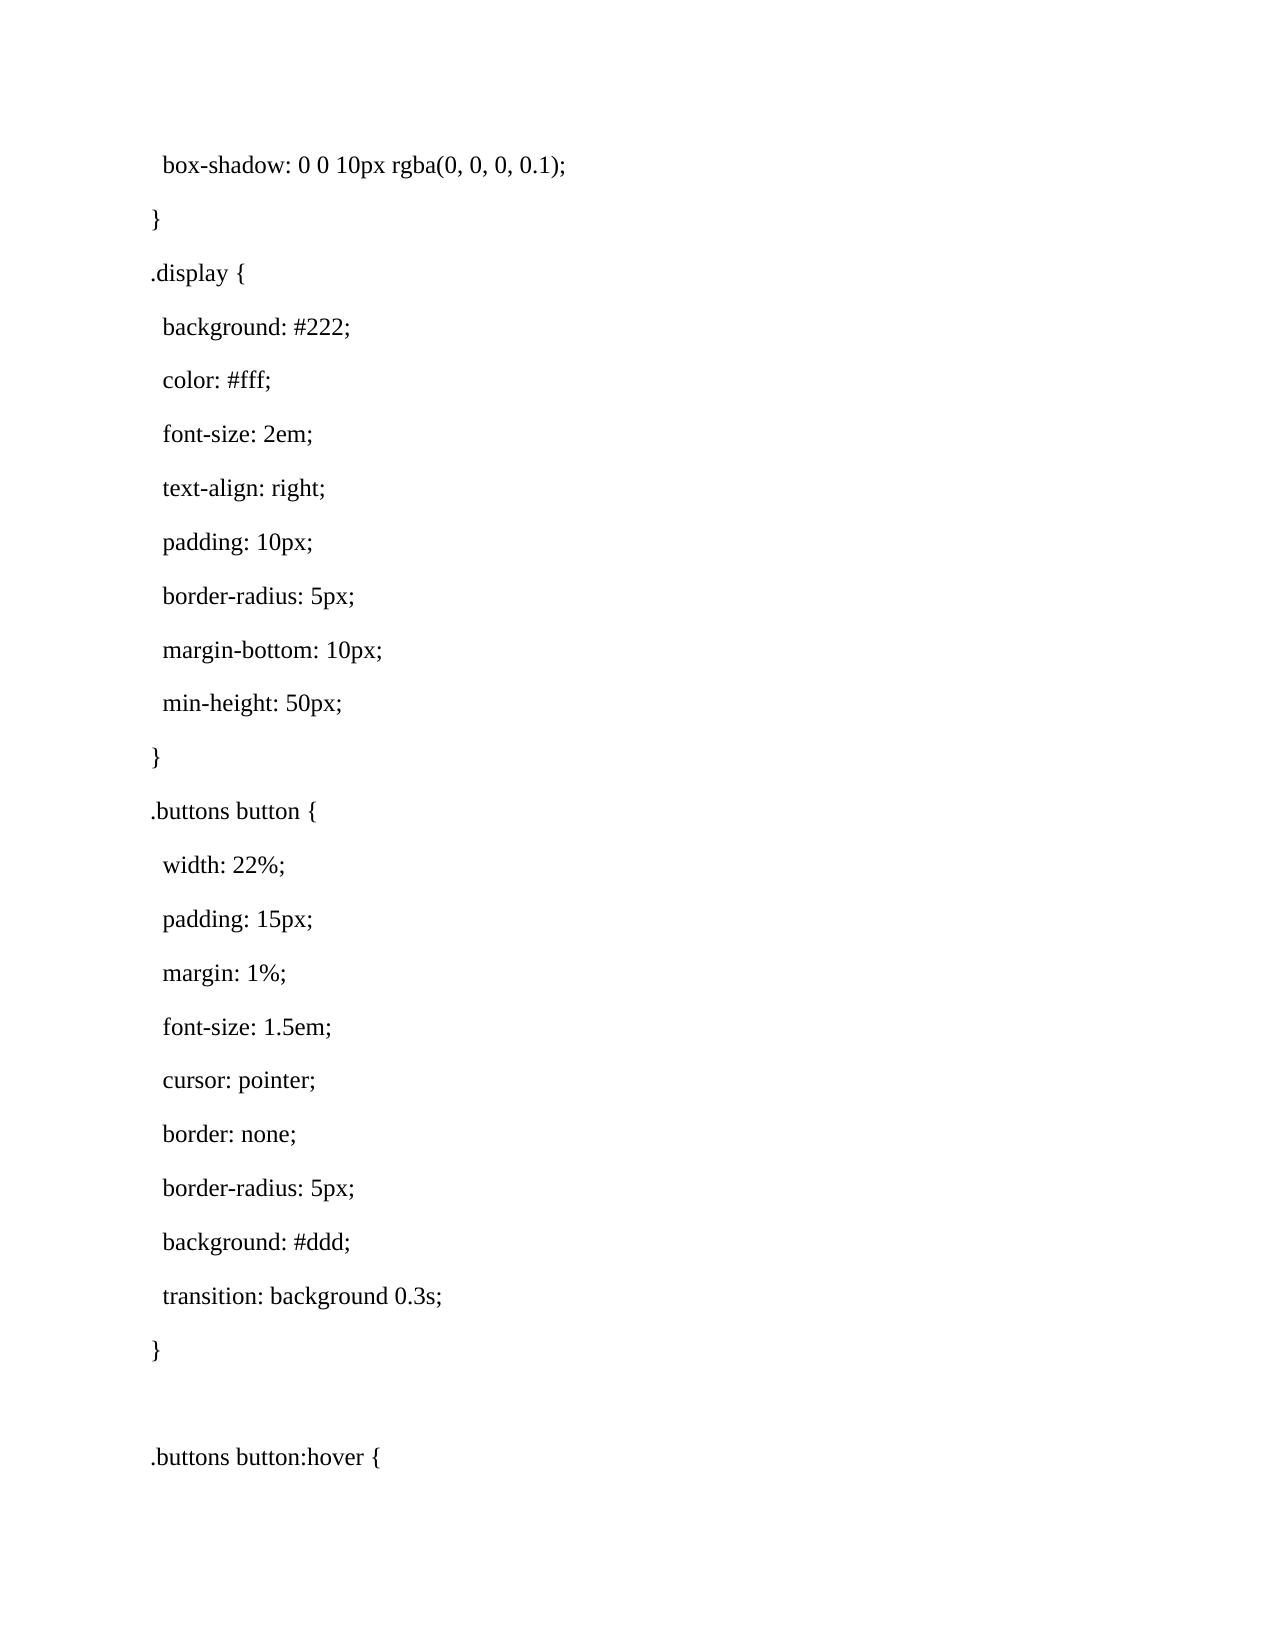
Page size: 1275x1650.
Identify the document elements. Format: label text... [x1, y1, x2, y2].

text font-size: 2em; [150, 419, 1125, 448]
text cursor: pointer; [150, 1066, 1125, 1094]
text margin-bottom: 10px; [150, 635, 1125, 663]
text width: 22%; [150, 850, 1125, 879]
text .buttons button { [150, 796, 1125, 825]
text background: #222; [150, 312, 1125, 340]
text transition: background 0.3s; [150, 1281, 1125, 1310]
text min-height: 50px; [150, 688, 1125, 717]
text } [150, 742, 1125, 771]
text } [150, 1335, 1125, 1363]
text box-shadow: 0 0 10px rgba(0, 0, 0, 0.1); [150, 150, 1125, 179]
text border-radius: 5px; [150, 1173, 1125, 1202]
text margin: 1%; [150, 958, 1125, 987]
text font-size: 1.5em; [150, 1012, 1125, 1040]
text background: #ddd; [150, 1227, 1125, 1256]
text text-align: right; [150, 473, 1125, 502]
text padding: 10px; [150, 527, 1125, 556]
text color: #fff; [150, 365, 1125, 394]
text .display { [150, 258, 1125, 286]
text border-radius: 5px; [150, 581, 1125, 609]
text border: none; [150, 1119, 1125, 1148]
text } [150, 204, 1125, 233]
text padding: 15px; [150, 904, 1125, 933]
text .buttons button:hover { [150, 1442, 1125, 1471]
